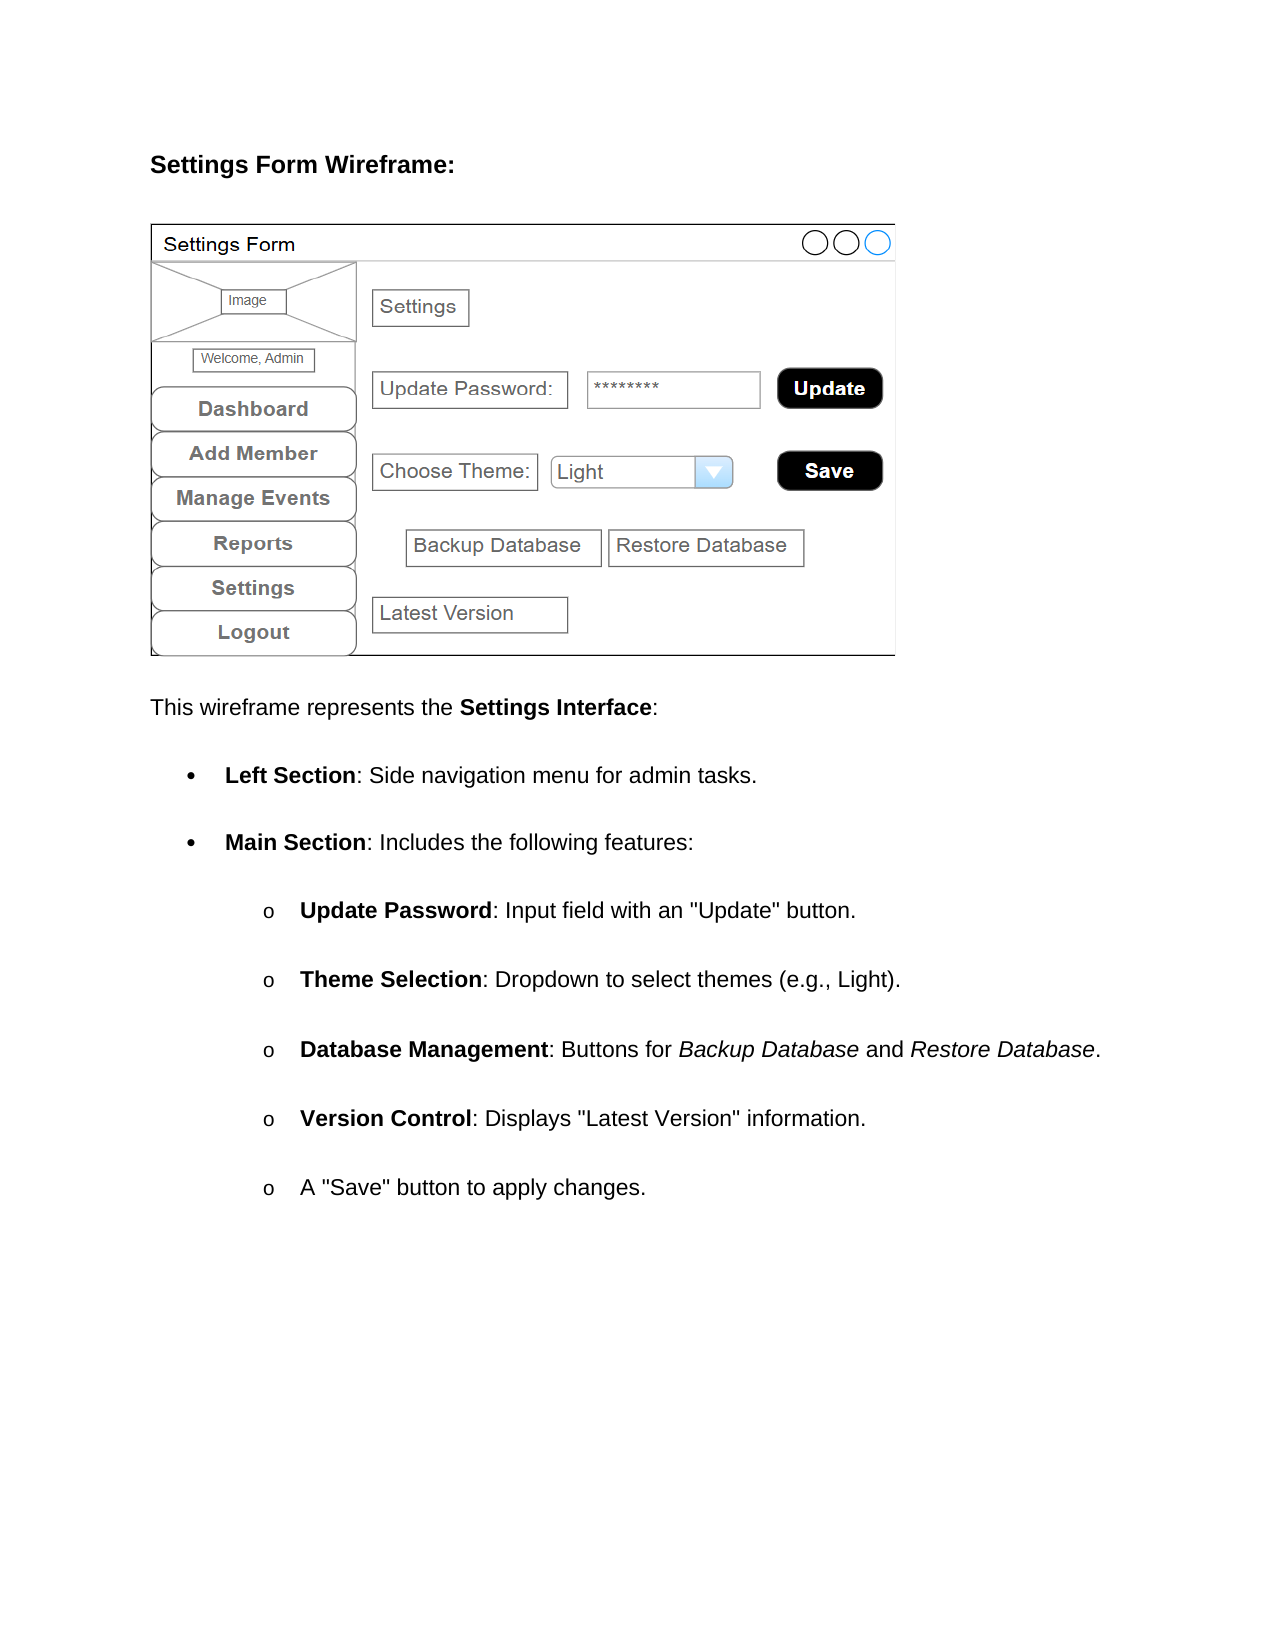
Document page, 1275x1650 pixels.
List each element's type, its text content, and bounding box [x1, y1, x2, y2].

subtitle Database Management: Buttons for Backup Database and Restore Database. [262, 1036, 1125, 1063]
subtitle Left Section: Side navigation menu for admin tasks. [187, 762, 1125, 788]
subtitle Main Section: Includes the following features: [187, 829, 1125, 856]
subtitle This wireframe represents the Settings Interface: [150, 694, 1125, 720]
subtitle A "Save" button to apply changes. [262, 1174, 1125, 1202]
subtitle Theme Selection: Dropdown to select themes (e.g., Light). [262, 966, 1125, 994]
picture [150, 220, 896, 657]
subtitle Version Control: Displays "Latest Version" information. [262, 1105, 1125, 1133]
subtitle Update Password: Input field with an "Update" button. [262, 897, 1125, 925]
subtitle Settings Form Wireframe: [150, 150, 1125, 179]
